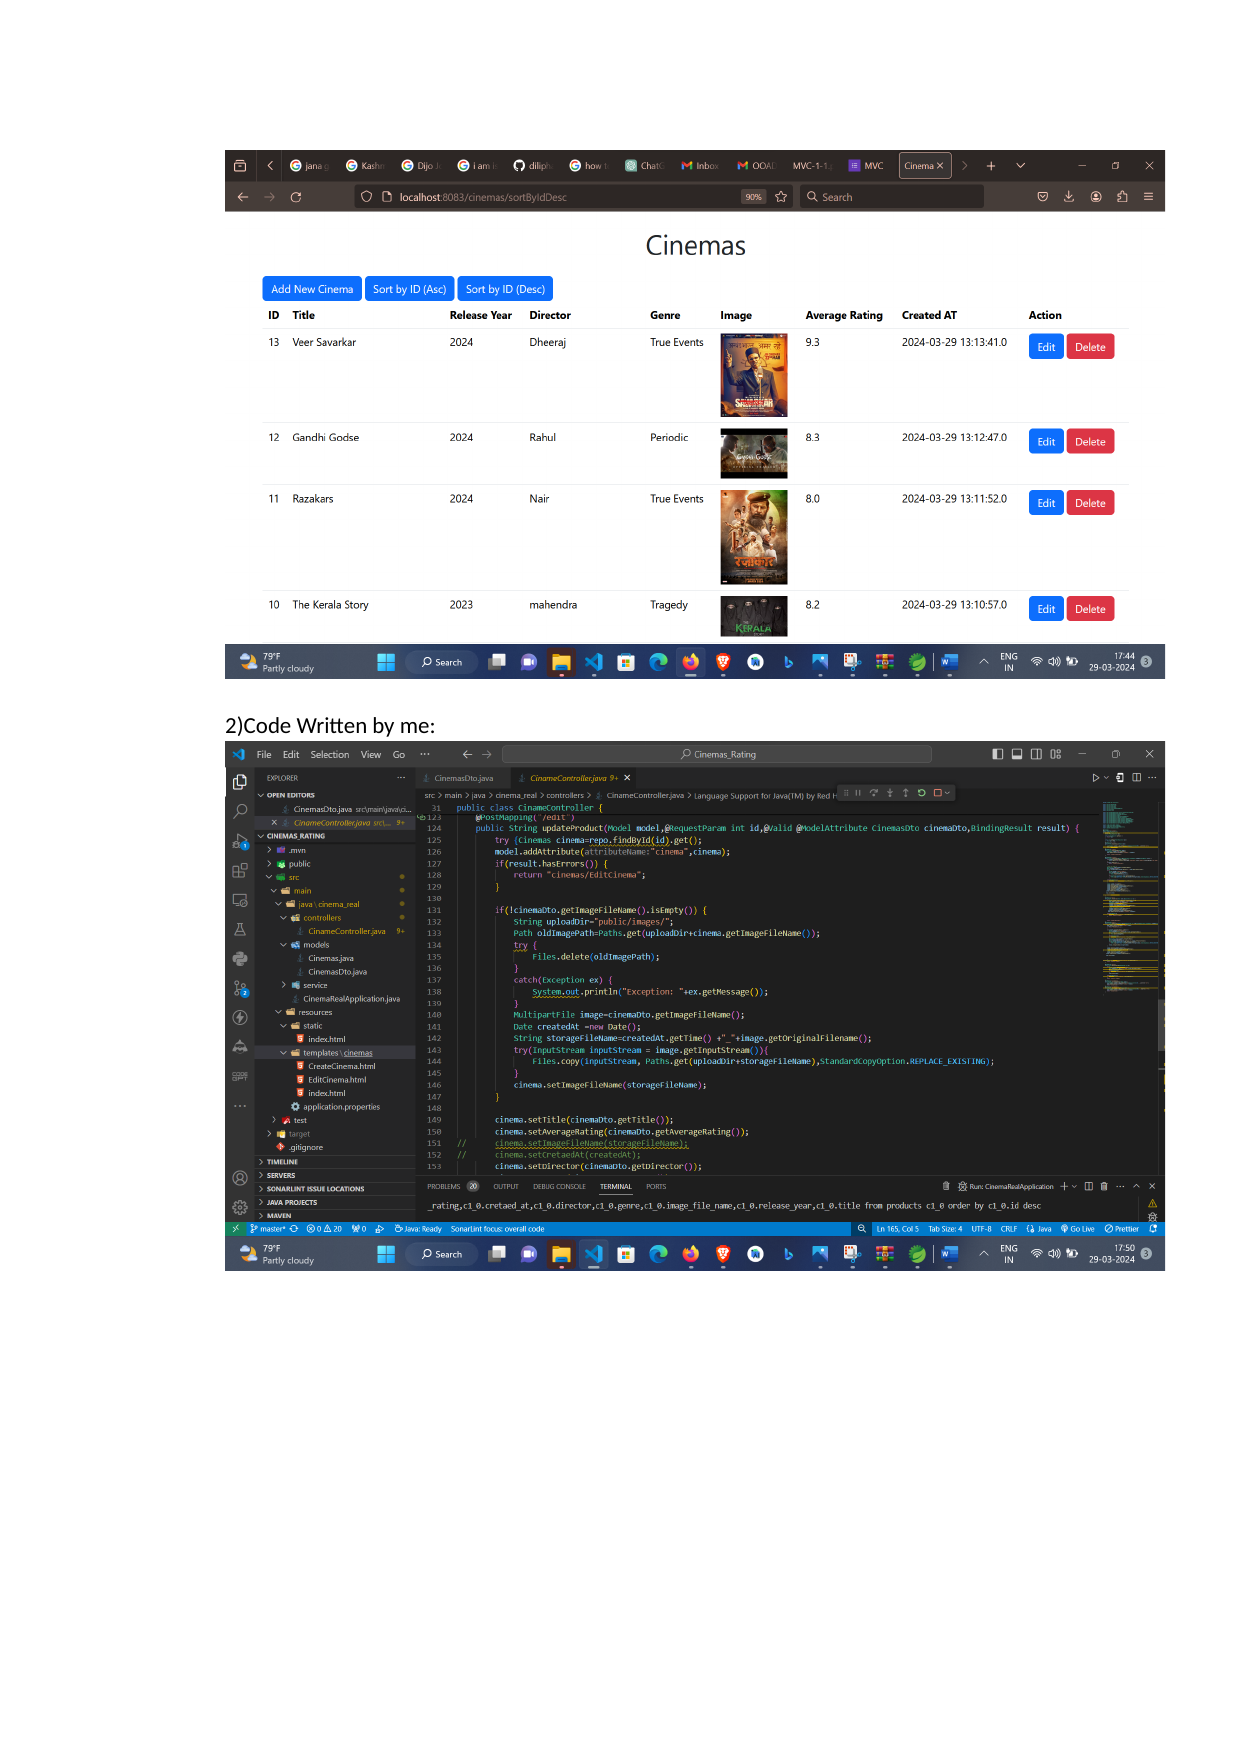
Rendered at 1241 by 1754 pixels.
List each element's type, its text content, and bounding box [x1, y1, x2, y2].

picture [225, 741, 1166, 1271]
list 2)Code Written by me: [225, 711, 1090, 739]
picture [225, 150, 1166, 679]
